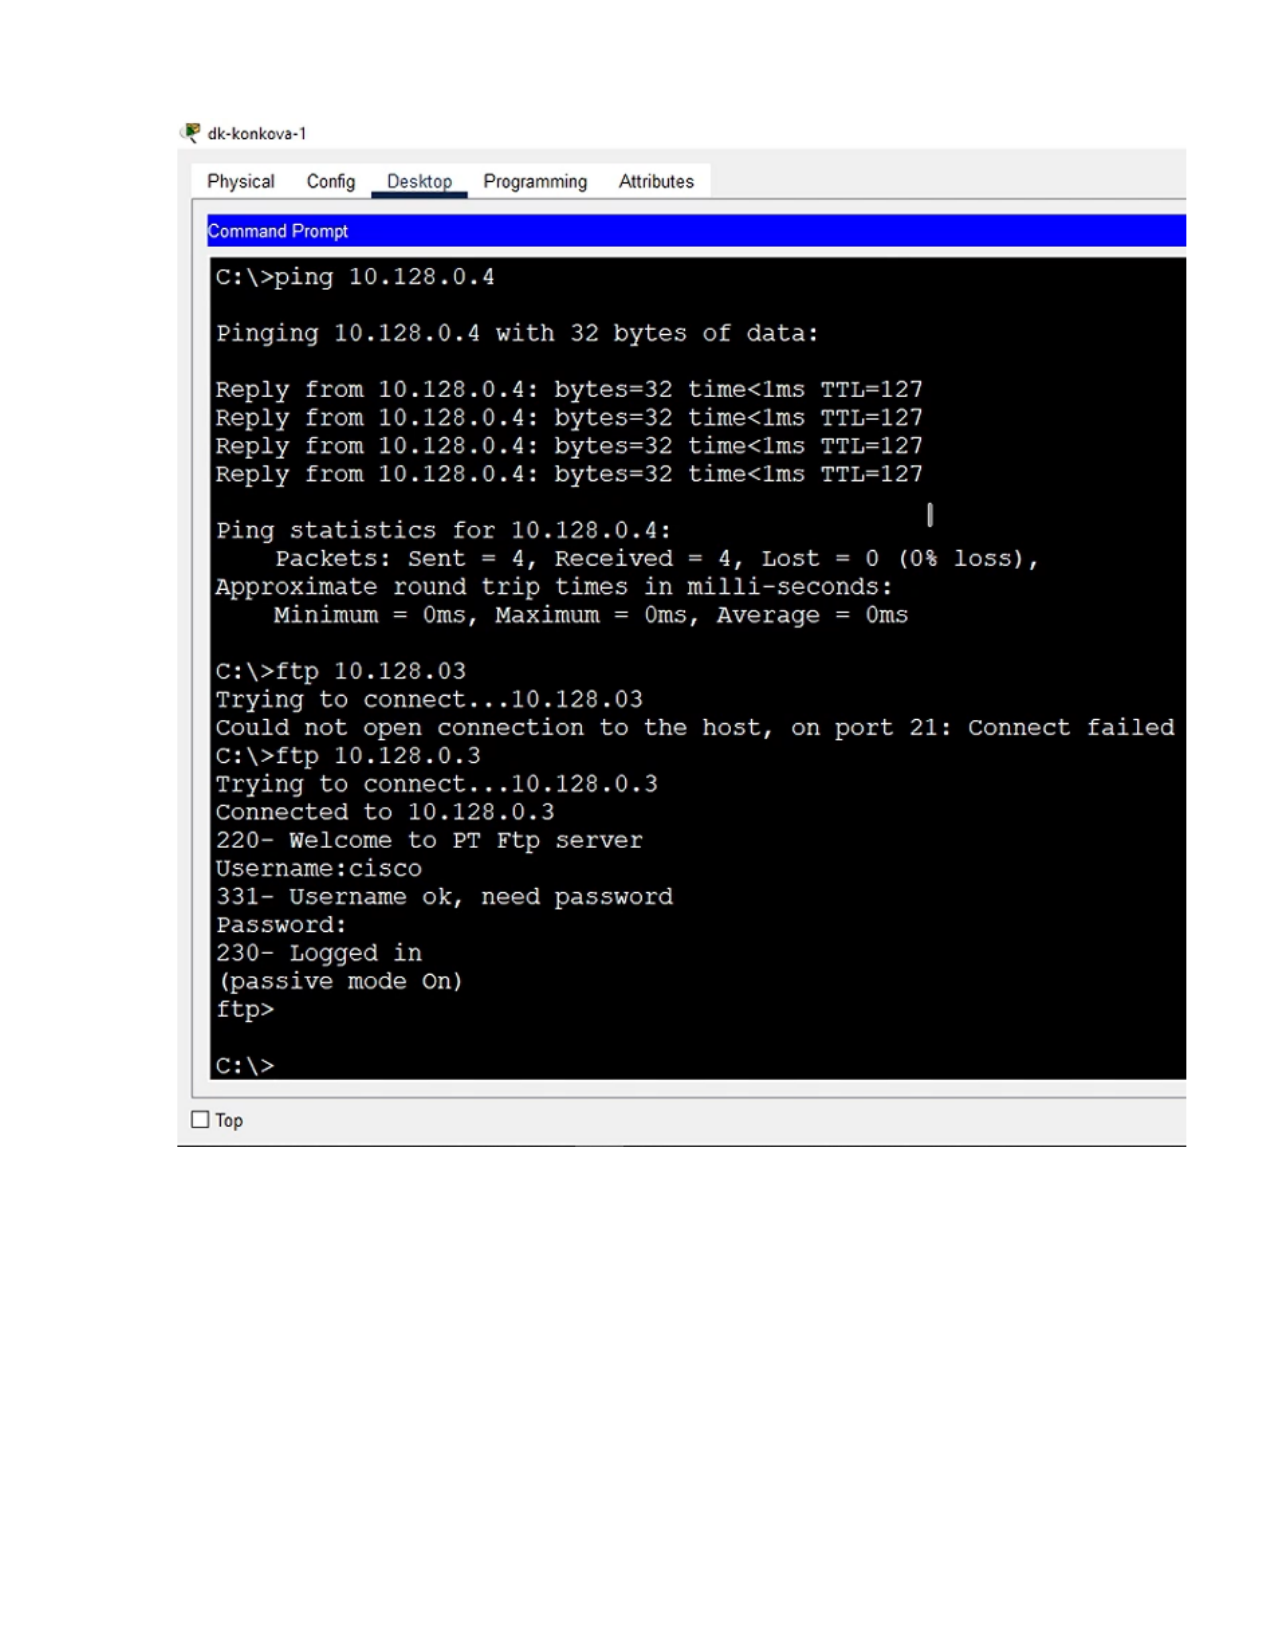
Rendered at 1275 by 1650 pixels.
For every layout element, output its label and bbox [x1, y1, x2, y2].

picture [177, 118, 1187, 1147]
